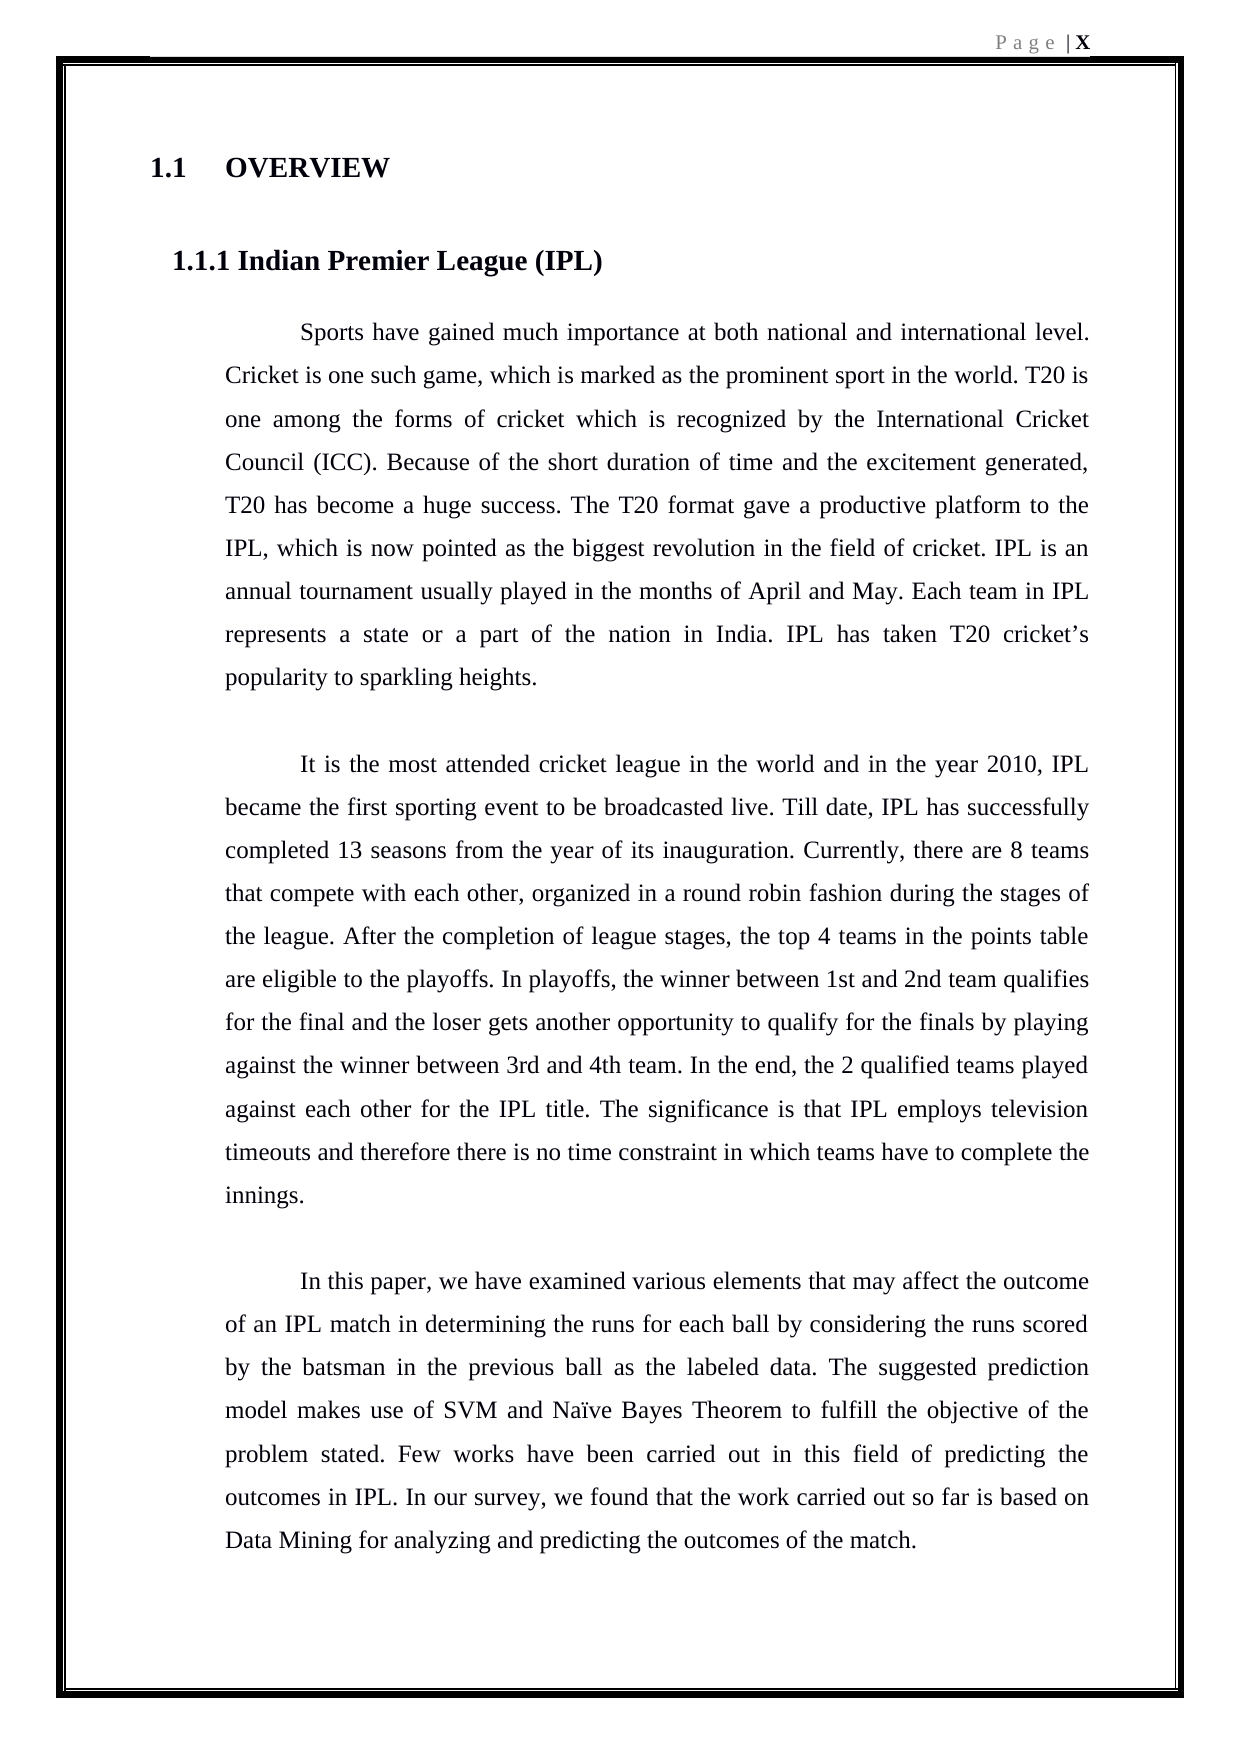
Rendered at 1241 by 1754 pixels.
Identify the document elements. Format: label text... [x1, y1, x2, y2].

list It is the most attended cricket league in the world and in the year 2010, IPL became the first sporting event to be broadcasted live. Till date, IPL has successfully completed 13 seasons from the year of its inauguration. Currently, there are 8 teams that compete with each other, organized in a round robin fashion during the stages of the league. After the completion of league stages, the top 4 teams in the points table are eligible to the playoffs. In playoffs, the winner between 1st and 2nd team qualifies for the final and the loser gets another opportunity to qualify for the finals by playing against the winner between 3rd and 4th team. In the end, the 2 qualified teams played against each other for the IPL title. The significance is that IPL employs television timeouts and therefore there is no time constraint in which teams have to complete the innings. [225, 749, 1090, 1209]
list In this paper, we have examined various elements that may affect the outcome of an IPL match in determining the runs for each ball by considering the runs scored by the batsman in the previous ball as the labeled data. The suggested prediction model makes use of SVM and Naïve Bayes Theorem to fulfill the objective of the problem stated. Few works have been carried out in this field of predicting the outcomes in IPL. In our survey, we found that the work carried out so far is based on Data Mining for analyzing and predicting the outcomes of the match. [225, 1266, 1090, 1554]
text 1.1.1 Indian Premier League (IPL) [150, 243, 1090, 276]
list OVERVIEW [150, 150, 1090, 183]
list Sports have gained much importance at both national and international level. Cricket is one such game, which is marked as the prominent sport in the world. T20 is one among the forms of cricket which is recognized by the International Cricket Council (ICC). Because of the short duration of time and the excitement generated, T20 has become a huge success. The T20 format gave a productive platform to the IPL, which is now pointed as the biggest revolution in the field of cricket. IPL is an annual tournament usually played in the months of April and May. Each team in IPL represents a state or a part of the nation in India. IPL has taken T20 cricket’s popularity to sparkling heights. [225, 317, 1090, 691]
